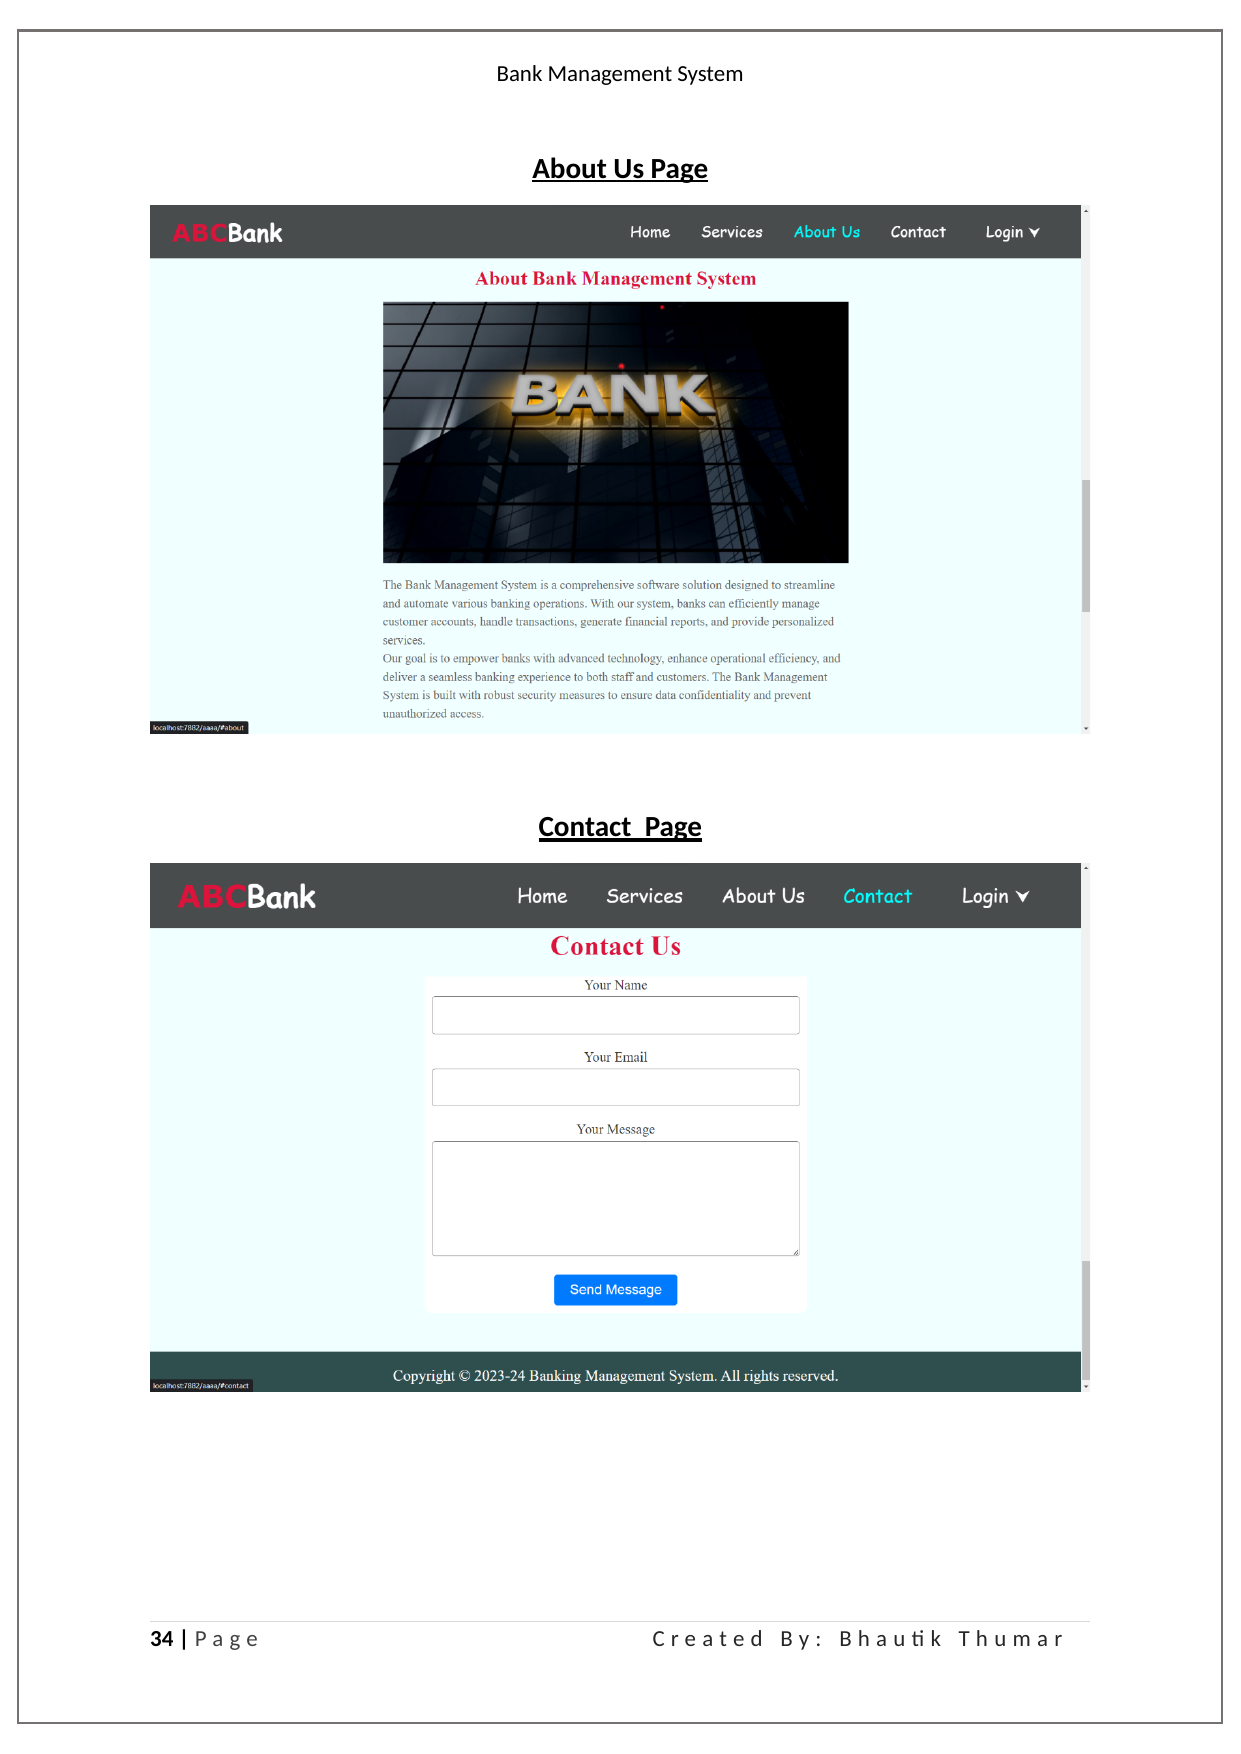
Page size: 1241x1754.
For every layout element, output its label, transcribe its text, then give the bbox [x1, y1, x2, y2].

text About Us Page [150, 150, 1090, 186]
picture [150, 205, 1091, 734]
text Contact Page [150, 808, 1090, 843]
picture [150, 863, 1091, 1392]
